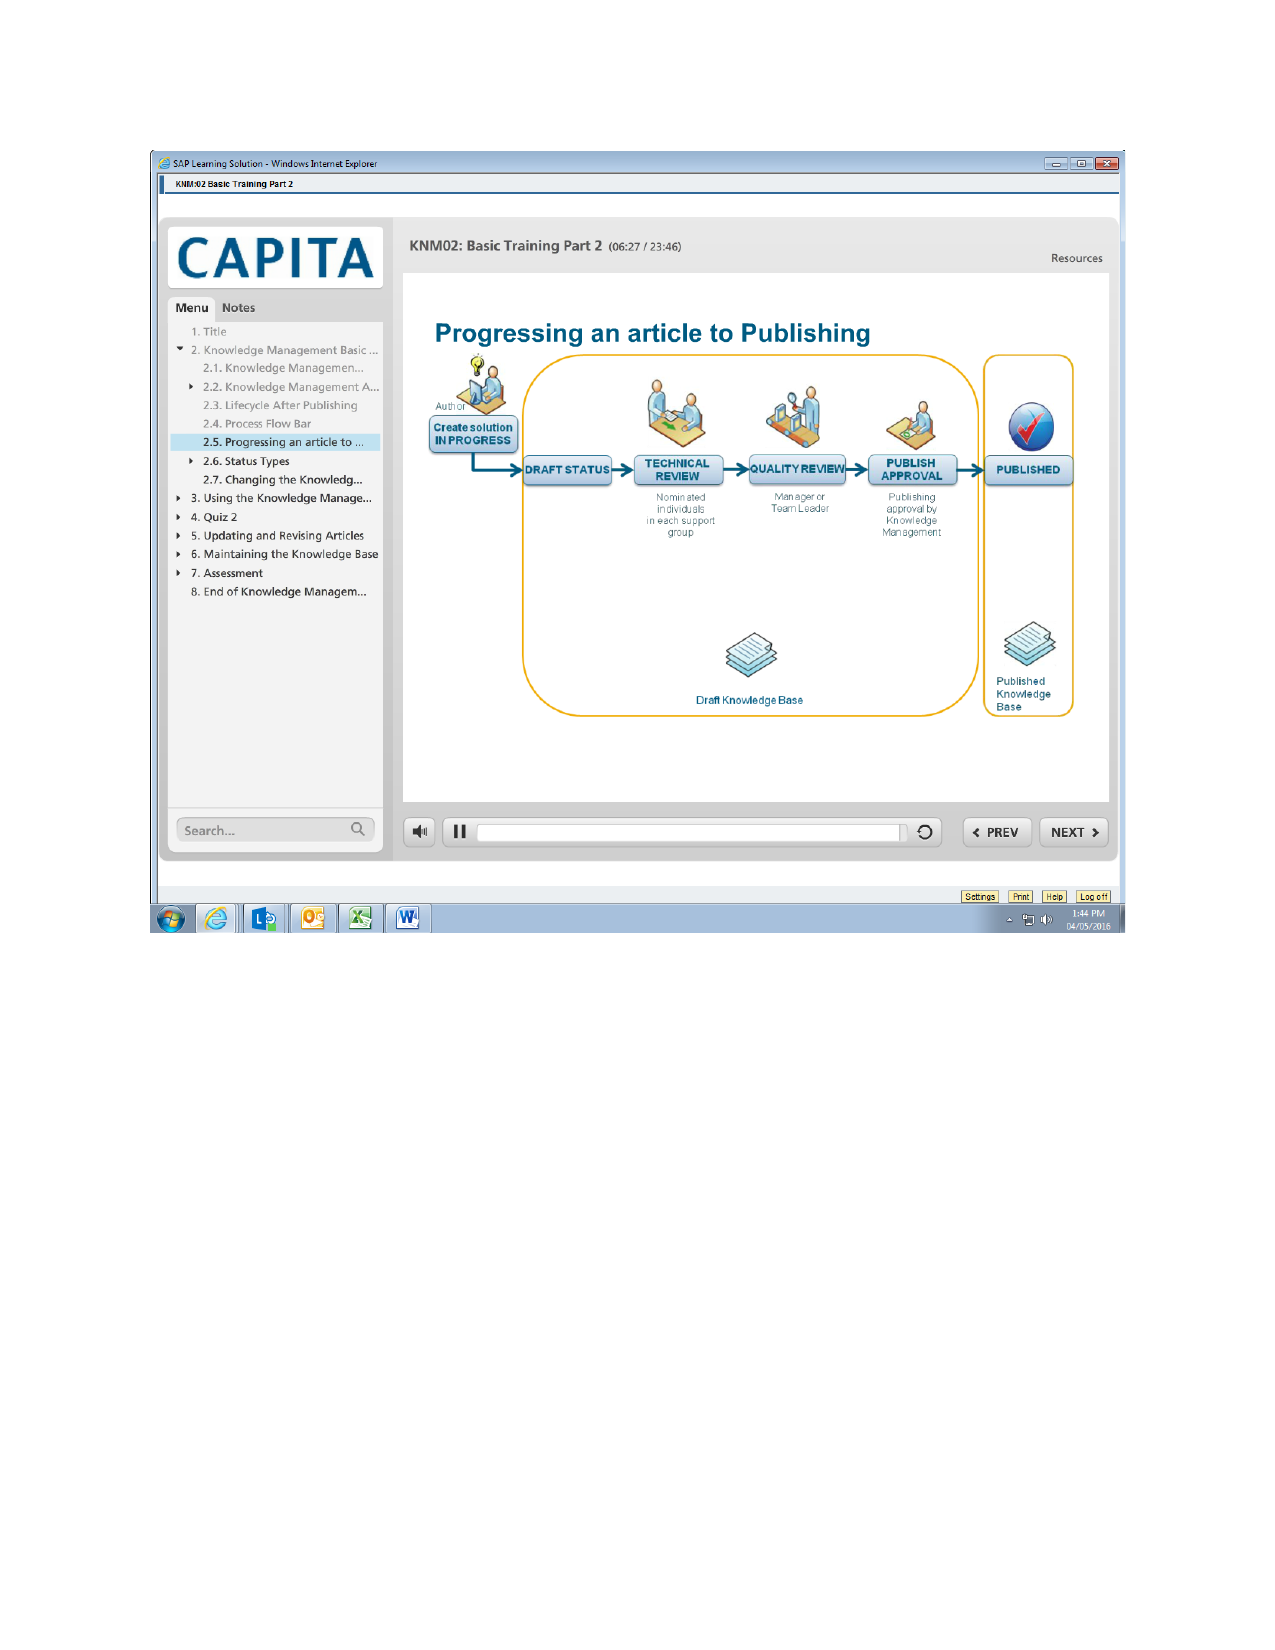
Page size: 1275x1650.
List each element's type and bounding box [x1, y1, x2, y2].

picture [150, 150, 1125, 933]
